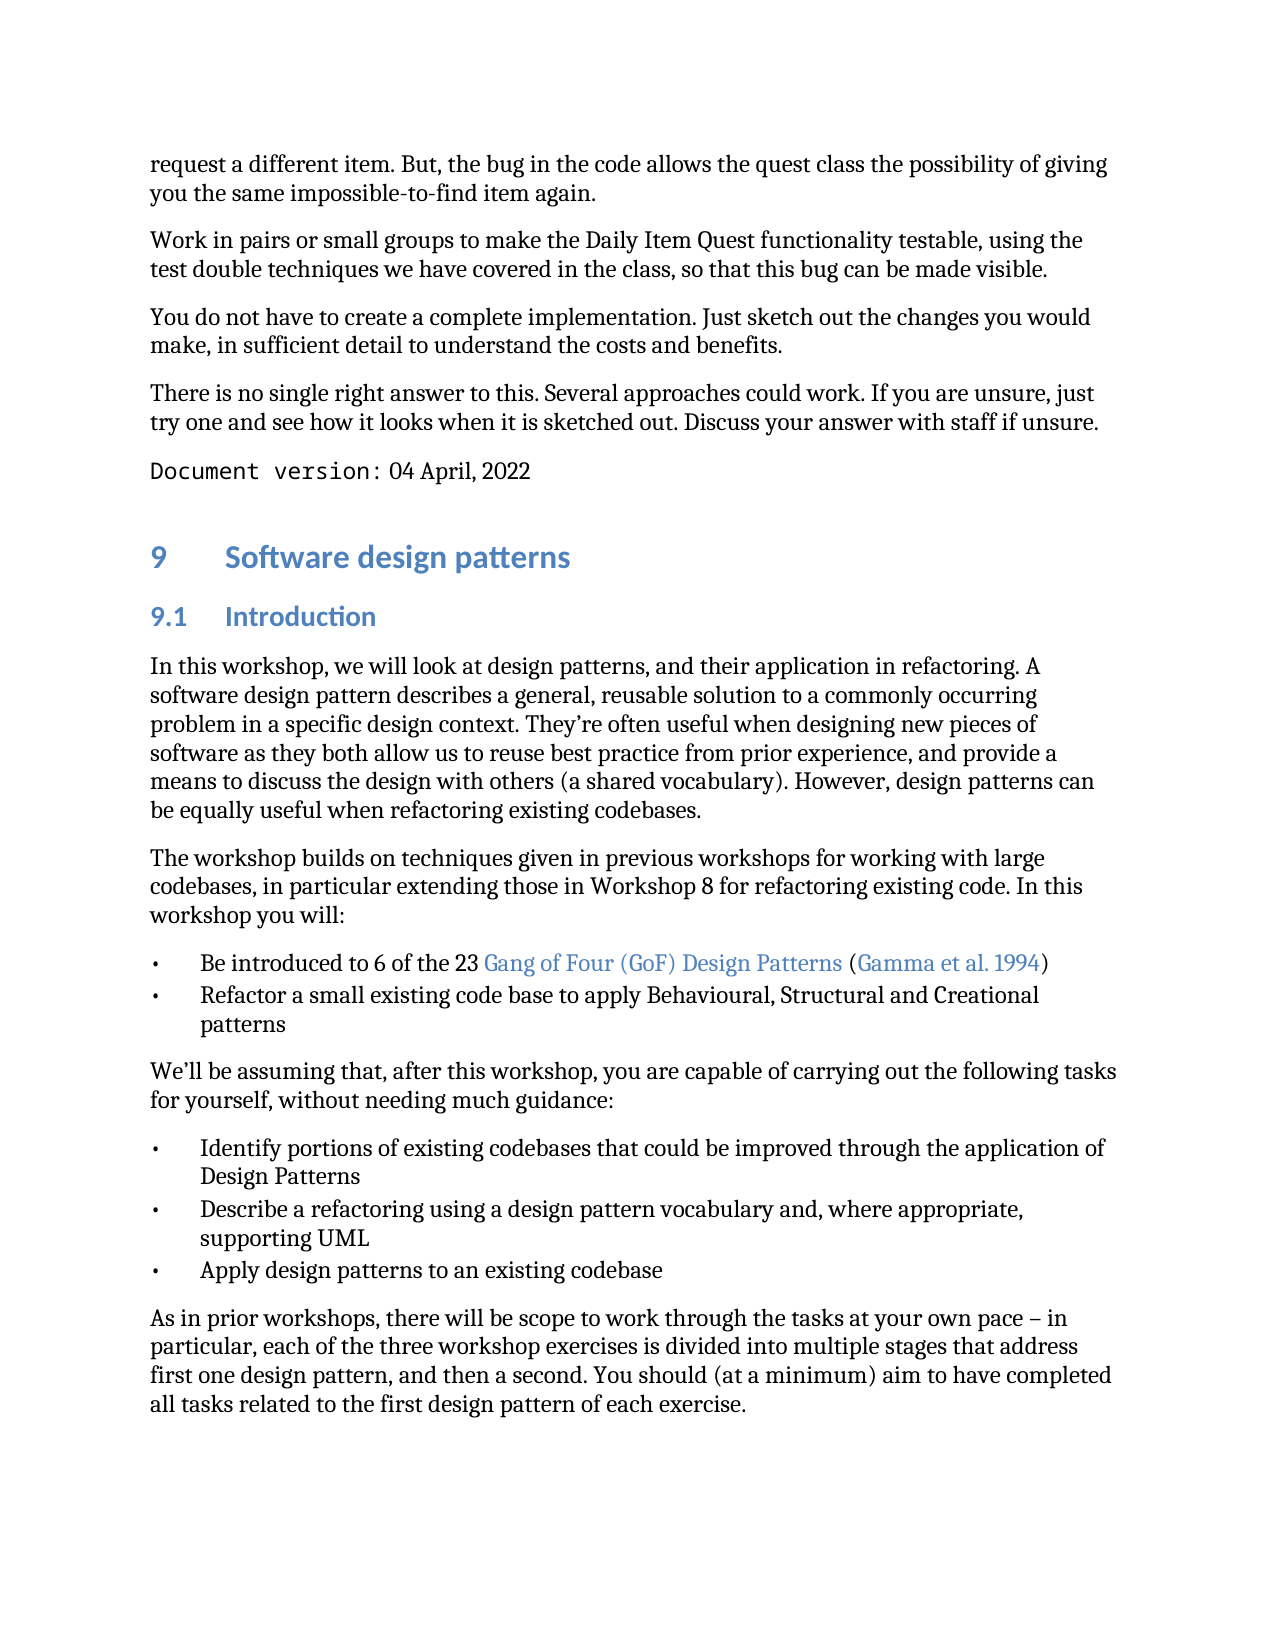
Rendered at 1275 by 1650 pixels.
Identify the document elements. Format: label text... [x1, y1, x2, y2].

text Document version: 04 April, 2022 [150, 455, 1125, 486]
list Be introduced to 6 of the 23 Gang of Four (GoF) Design Patterns (Gamma et al. 1994) [150, 948, 1125, 977]
list Identify portions of existing codebases that could be improved through the application of Design Patterns [150, 1133, 1125, 1191]
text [150, 150, 1125, 207]
text We’ll be assuming that, after this workshop, you are capable of carrying out the following tasks for yourself, without needing much guidance: [150, 1057, 1125, 1115]
text Work in pairs or small groups to make the Daily Item Quest functionality testable, using the test double techniques we have covered in the class, so that this bug can be made visible. [150, 226, 1125, 284]
text In this workshop, we will look at design patterns, and their application in refactoring. A software design pattern describes a general, reusable solution to a commonly occurring problem in a specific design context. They’re often useful when designing new pieces of software as they both allow us to reuse best practice from prior experience, and provide a means to discuss the design with others (a shared vocabulary). However, design patterns can be equally useful when refactoring existing codebases. [150, 652, 1125, 825]
text There is no single right answer to this. Several approaches could work. If you are unsure, just try one and see how it looks when it is sketched out. Discuss your answer with staff if unsure. [150, 379, 1125, 436]
text As in prior workshops, there will be scope to work through the tasks at your own pace – in particular, each of the three workshop exercises is divided into multiple stages that address first one design pattern, and then a second. You should (at a minimum) aim to have completed all tasks related to the first design pattern of each exercise. [150, 1303, 1125, 1418]
text You do not have to create a complete implementation. Just sketch out the changes you would make, in sufficient detail to understand the costs and benefits. [150, 302, 1125, 360]
list Apply design patterns to an existing codebase [150, 1256, 1125, 1285]
list Refactor a small existing code base to apply Behavioural, Structural and Creational patterns [150, 981, 1125, 1038]
subtitle 9 Software design patterns [150, 536, 1125, 577]
text The workshop builds on techniques given in previous workshops for working with large codebases, in particular extending those in Workshop 8 for refactoring existing code. In this workshop you will: [150, 843, 1125, 930]
subtitle 9.1 Introduction [150, 598, 1125, 633]
list Describe a refactoring using a design pattern vocabulary and, where appropriate, supporting UML [150, 1195, 1125, 1252]
